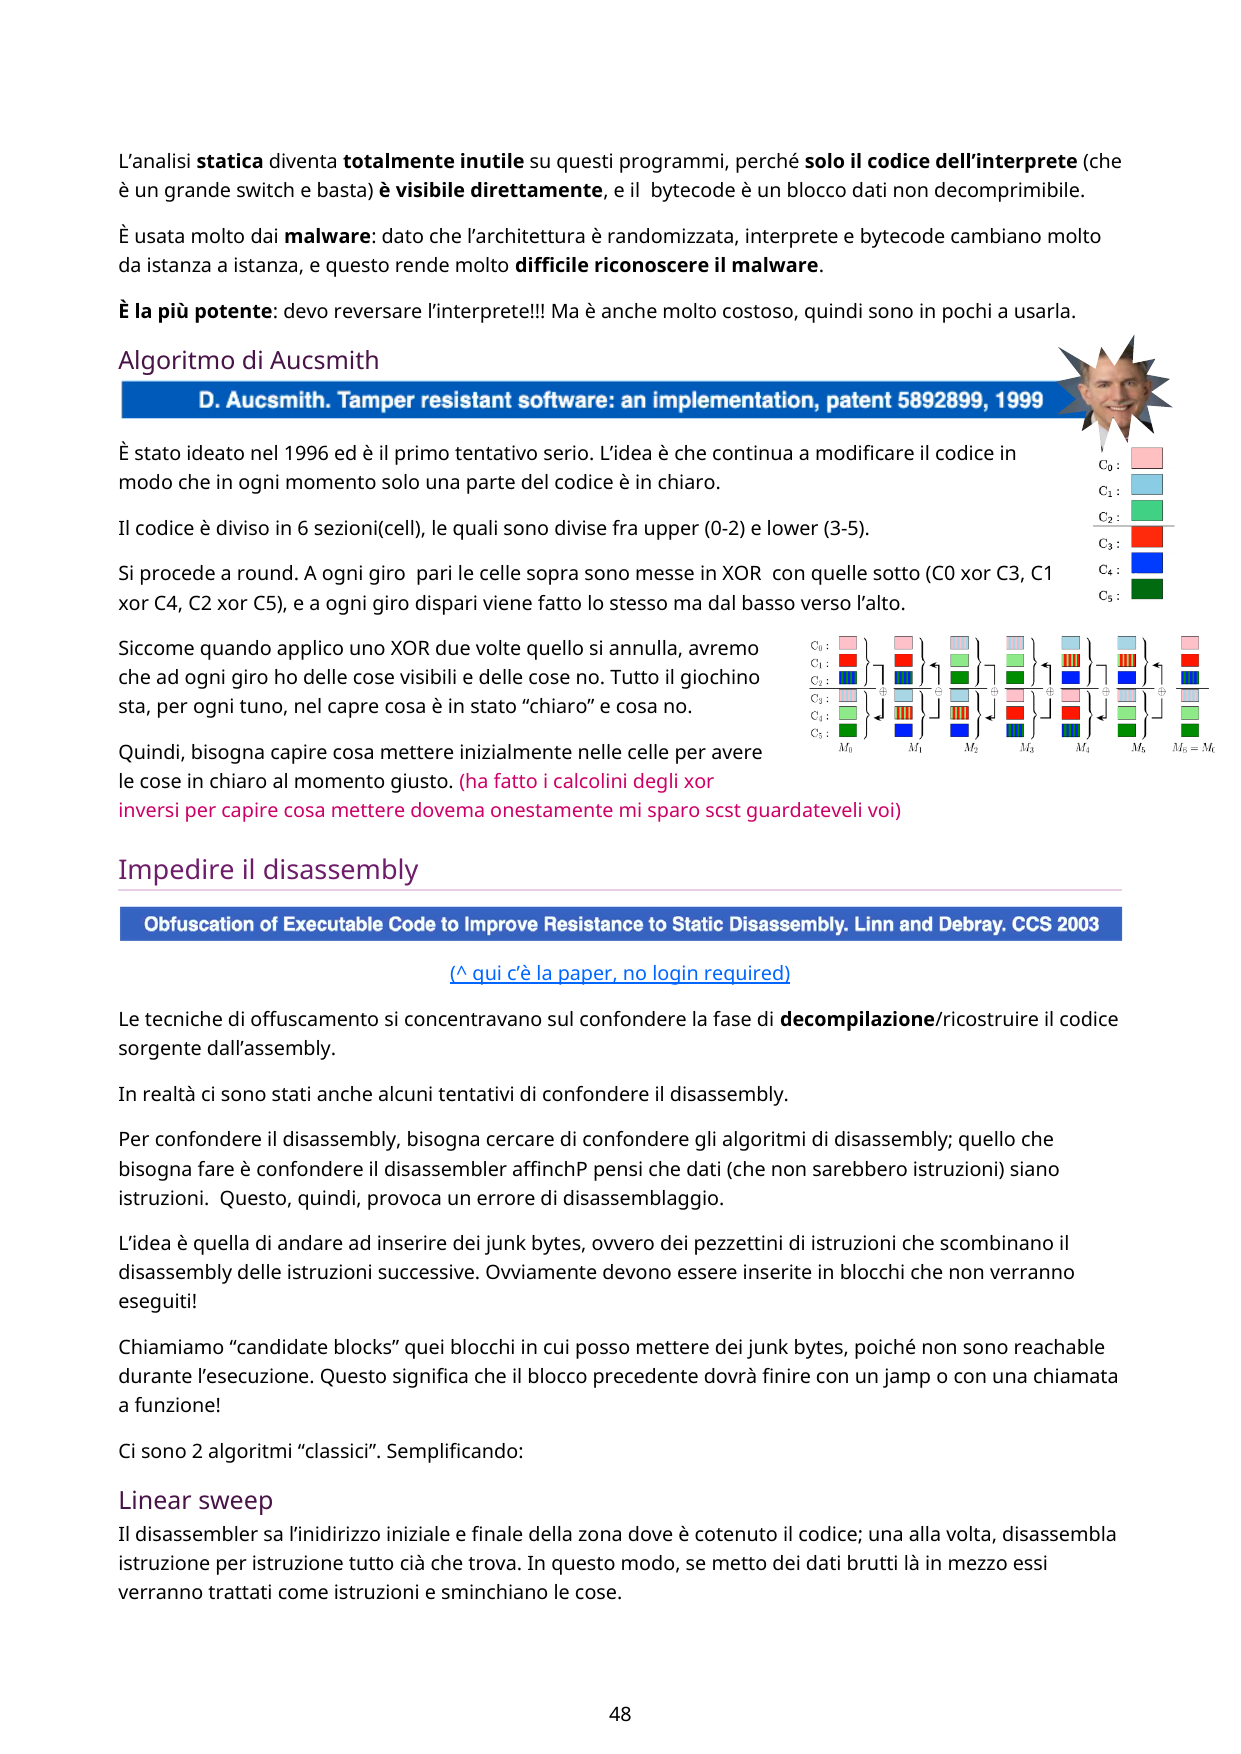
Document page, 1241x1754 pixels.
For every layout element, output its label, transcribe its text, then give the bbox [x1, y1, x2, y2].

text Si procede a round. A ogni giro pari le celle sopra sono messe in XOR con quelle sotto (C0 xor C3, C1 xor C4, C2 xor C5), e a ogni giro dispari viene fatto lo stesso ma dal basso verso l’alto. [118, 560, 1122, 616]
text Il codice è diviso in 6 sezioni(cell), le quali sono divise fra upper (0-2) e lower (3-5). [118, 514, 1087, 541]
text Le tecniche di offuscamento si concentravano sul confondere la fase di decompilazione/ricostruire il codice sorgente dall’assembly. [118, 1005, 1122, 1061]
text Chiamiamo “candidate blocks” quei blocchi in cui posso mettere dei junk bytes, poiché non sono reachable durante l’esecuzione. Questo significa che il blocco precedente dovrà finire con un jamp o con una chiamata a funzione! [118, 1333, 1122, 1418]
text L’idea è quella di andare ad inserire dei junk bytes, ovvero dei pezzettini di istruzioni che scombinano il disassembly delle istruzioni successive. Ovviamente devono essere inserite in blocchi che non verranno eseguiti! [118, 1229, 1122, 1315]
text Ci sono 2 algoritmi “classici”. Semplificando: [118, 1437, 1122, 1464]
subtitle Linear sweep [118, 1483, 1122, 1517]
text In realtà ci sono stati anche alcuni tentativi di confondere il disassembly. [118, 1080, 1122, 1107]
text È la più potente: devo reversare l’interprete!!! Ma è anche molto costoso, quindi sono in pochi a usarla. [118, 297, 1122, 324]
text Siccome quando applico uno XOR due volte quello si annulla, avremo che ad ogni giro ho delle cose visibili e delle cose no. Tutto il giochino sta, per ogni tuno, nel capre cosa è in stato “chiaro” e cosa no. [118, 634, 797, 719]
text (^ qui c’è la paper, no login required) [118, 959, 1122, 986]
picture [797, 618, 1215, 770]
text È stato ideato nel 1996 ed è il primo tentativo serio. L’idea è che continua a modificare il codice in modo che in ogni momento solo una parte del codice è in chiaro. [118, 439, 1087, 495]
text Il disassembler sa l’inidirizzo iniziale e finale della zona dove è cotenuto il codice; una alla volta, disassembla istruzione per istruzione tutto cià che trova. In questo modo, se metto dei dati brutti là in mezzo essi verranno trattati come istruzioni e sminchiano le cose. [118, 1520, 1122, 1605]
picture [118, 334, 1179, 612]
subtitle Impedire il disassembly [118, 851, 1122, 889]
text È usata molto dai malware: dato che l’architettura è randomizzata, interprete e bytecode cambiano molto da istanza a istanza, e questo rende molto difficile riconoscere il malware. [118, 222, 1122, 278]
text Quindi, bisogna capire cosa mettere inizialmente nelle celle per avere le cose in chiaro al momento giusto. (ha fatto i calcolini degli xor inversi per capire cosa mettere dovema onestamente mi sparo scst guardateveli voi) [118, 738, 1122, 823]
picture [118, 906, 1123, 941]
text Per confondere il disassembly, bisogna cercare di confondere gli algoritmi di disassembly; quello che bisogna fare è confondere il disassembler affinchP pensi che dati (che non sarebbero istruzioni) siano istruzioni. Questo, quindi, provoca un errore di disassemblaggio. [118, 1126, 1122, 1211]
subtitle Algoritmo di Aucsmith [118, 343, 1122, 377]
text L’analisi statica diventa totalmente inutile su questi programmi, perché solo il codice dell’interprete (che è un grande switch e basta) è visibile direttamente, e il bytecode è un blocco dati non decomprimibile. [118, 148, 1122, 204]
